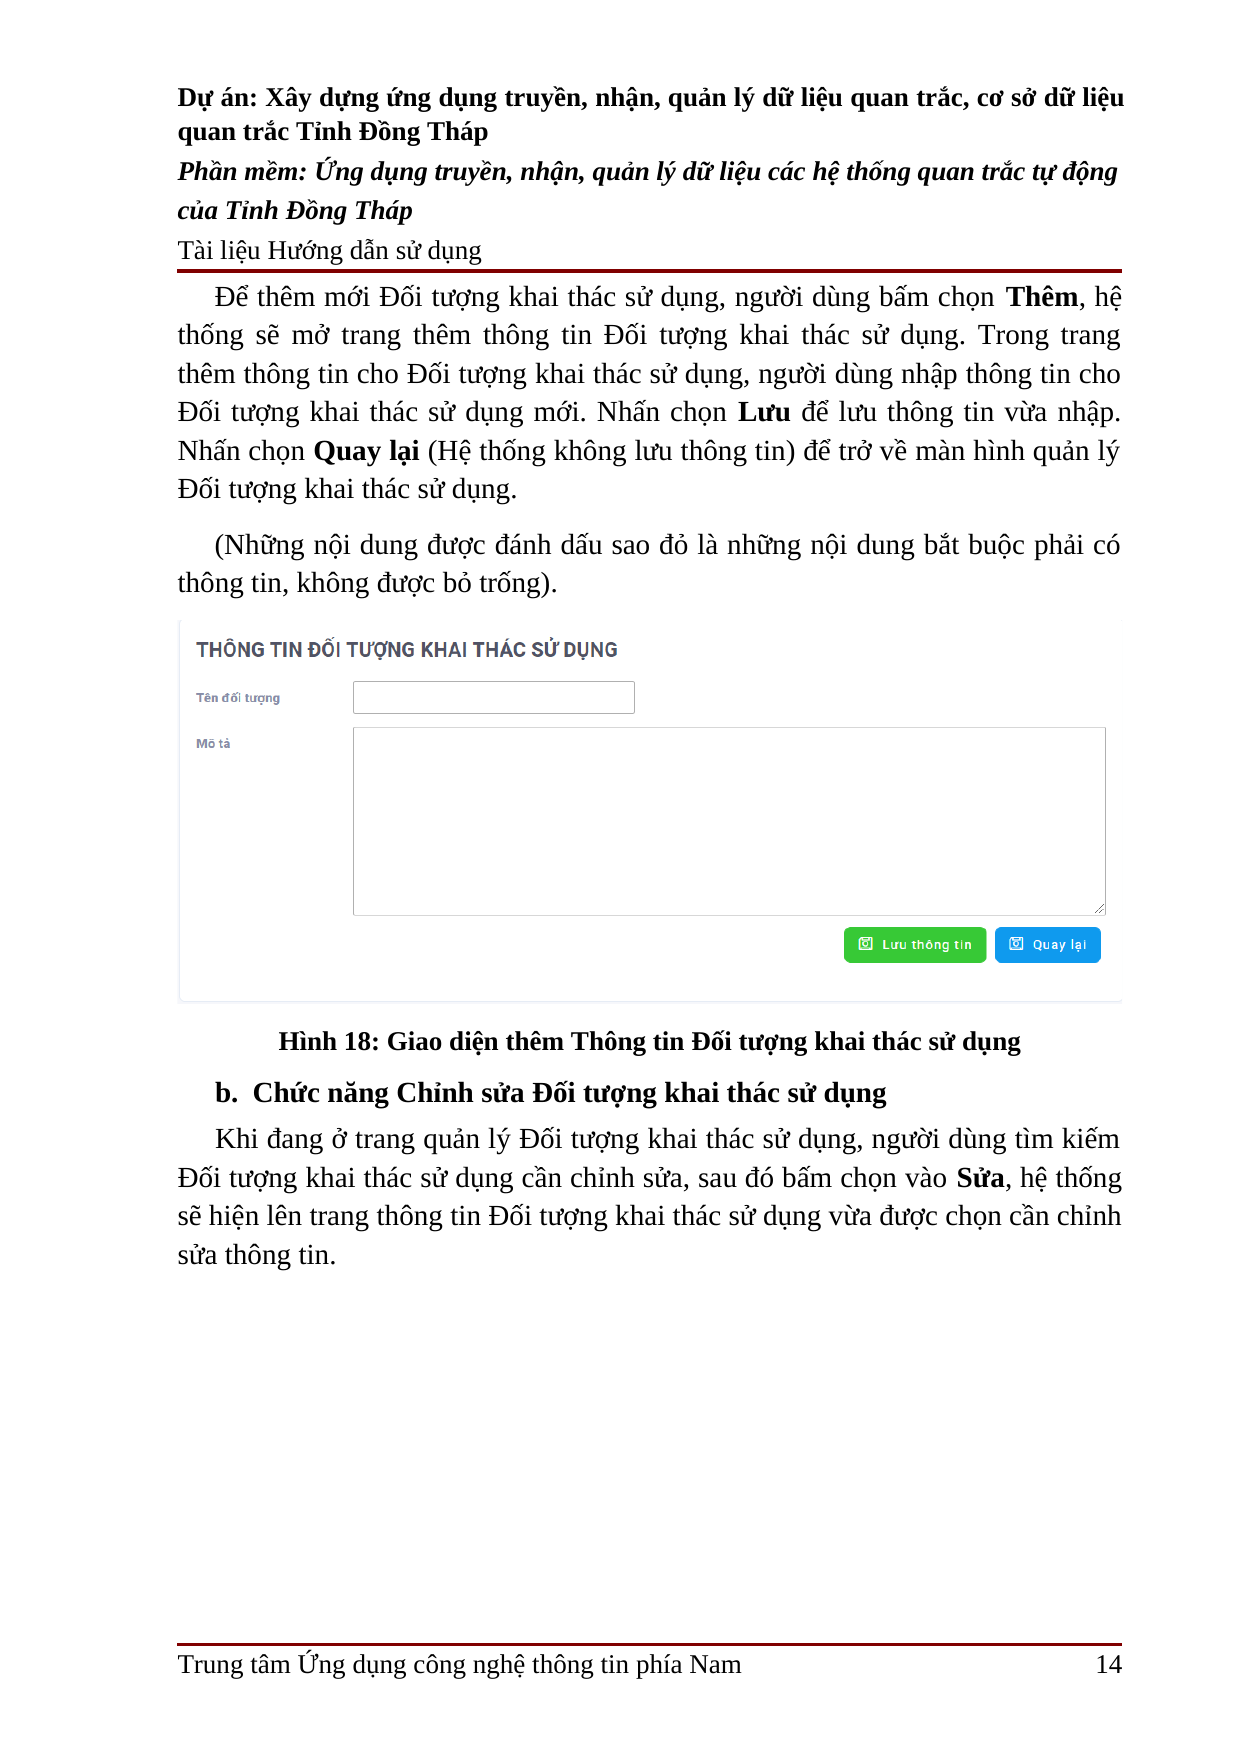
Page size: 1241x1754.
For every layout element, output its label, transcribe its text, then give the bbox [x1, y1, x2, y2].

text Để thêm mới Đối tượng khai thác sử dụng, người dùng bấm chọn Thêm, hệ thống sẽ mở trang thêm thông tin Đối tượng khai thác sử dụng. Trong trang thêm thông tin cho Đối tượng khai thác sử dụng, người dùng nhập thông tin cho Đối tượng khai thác sử dụng mới. Nhấn chọn Lưu để lưu thông tin vừa nhập. Nhấn chọn Quay lại (Hệ thống không lưu thông tin) để trở về màn hình quản lý Đối tượng khai thác sử dụng. [177, 279, 1122, 505]
picture [177, 620, 1123, 1004]
list Chức năng Chỉnh sửa Đối tượng khai thác sử dụng [215, 1075, 1122, 1108]
text (Những nội dung được đánh dấu sao đỏ là những nội dung bắt buộc phải có thông tin, không được bỏ trống). [177, 527, 1122, 599]
text Khi đang ở trang quản lý Đối tượng khai thác sử dụng, người dùng tìm kiếm Đối tượng khai thác sử dụng cần chỉnh sửa, sau đó bấm chọn vào Sửa, hệ thống sẽ hiện lên trang thông tin Đối tượng khai thác sử dụng vừa được chọn cần chỉnh sửa thông tin. [177, 1121, 1122, 1271]
